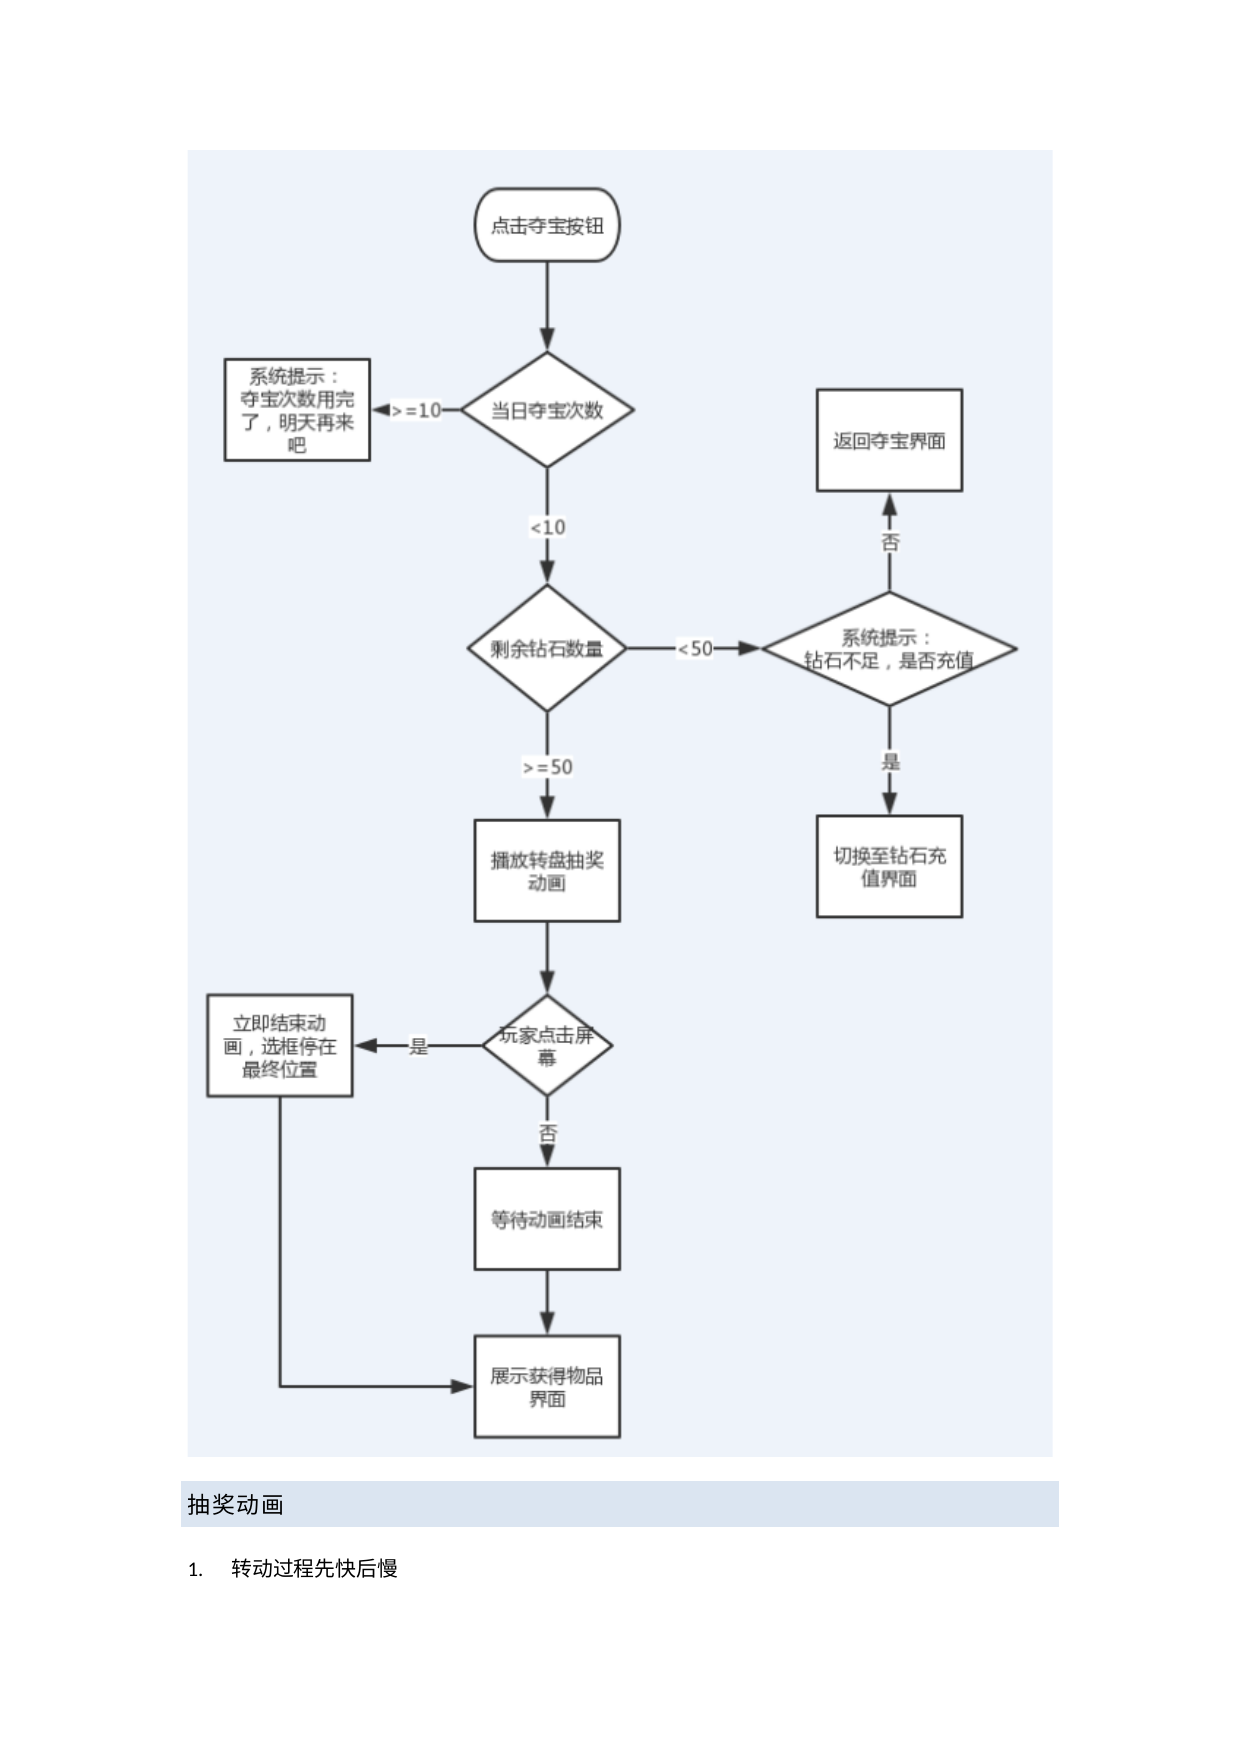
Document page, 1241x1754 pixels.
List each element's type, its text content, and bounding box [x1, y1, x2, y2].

subtitle 抽奖动画 [188, 1488, 1053, 1521]
picture [187, 150, 1053, 1457]
list 转动过程先快后慢 [187, 1553, 1053, 1583]
